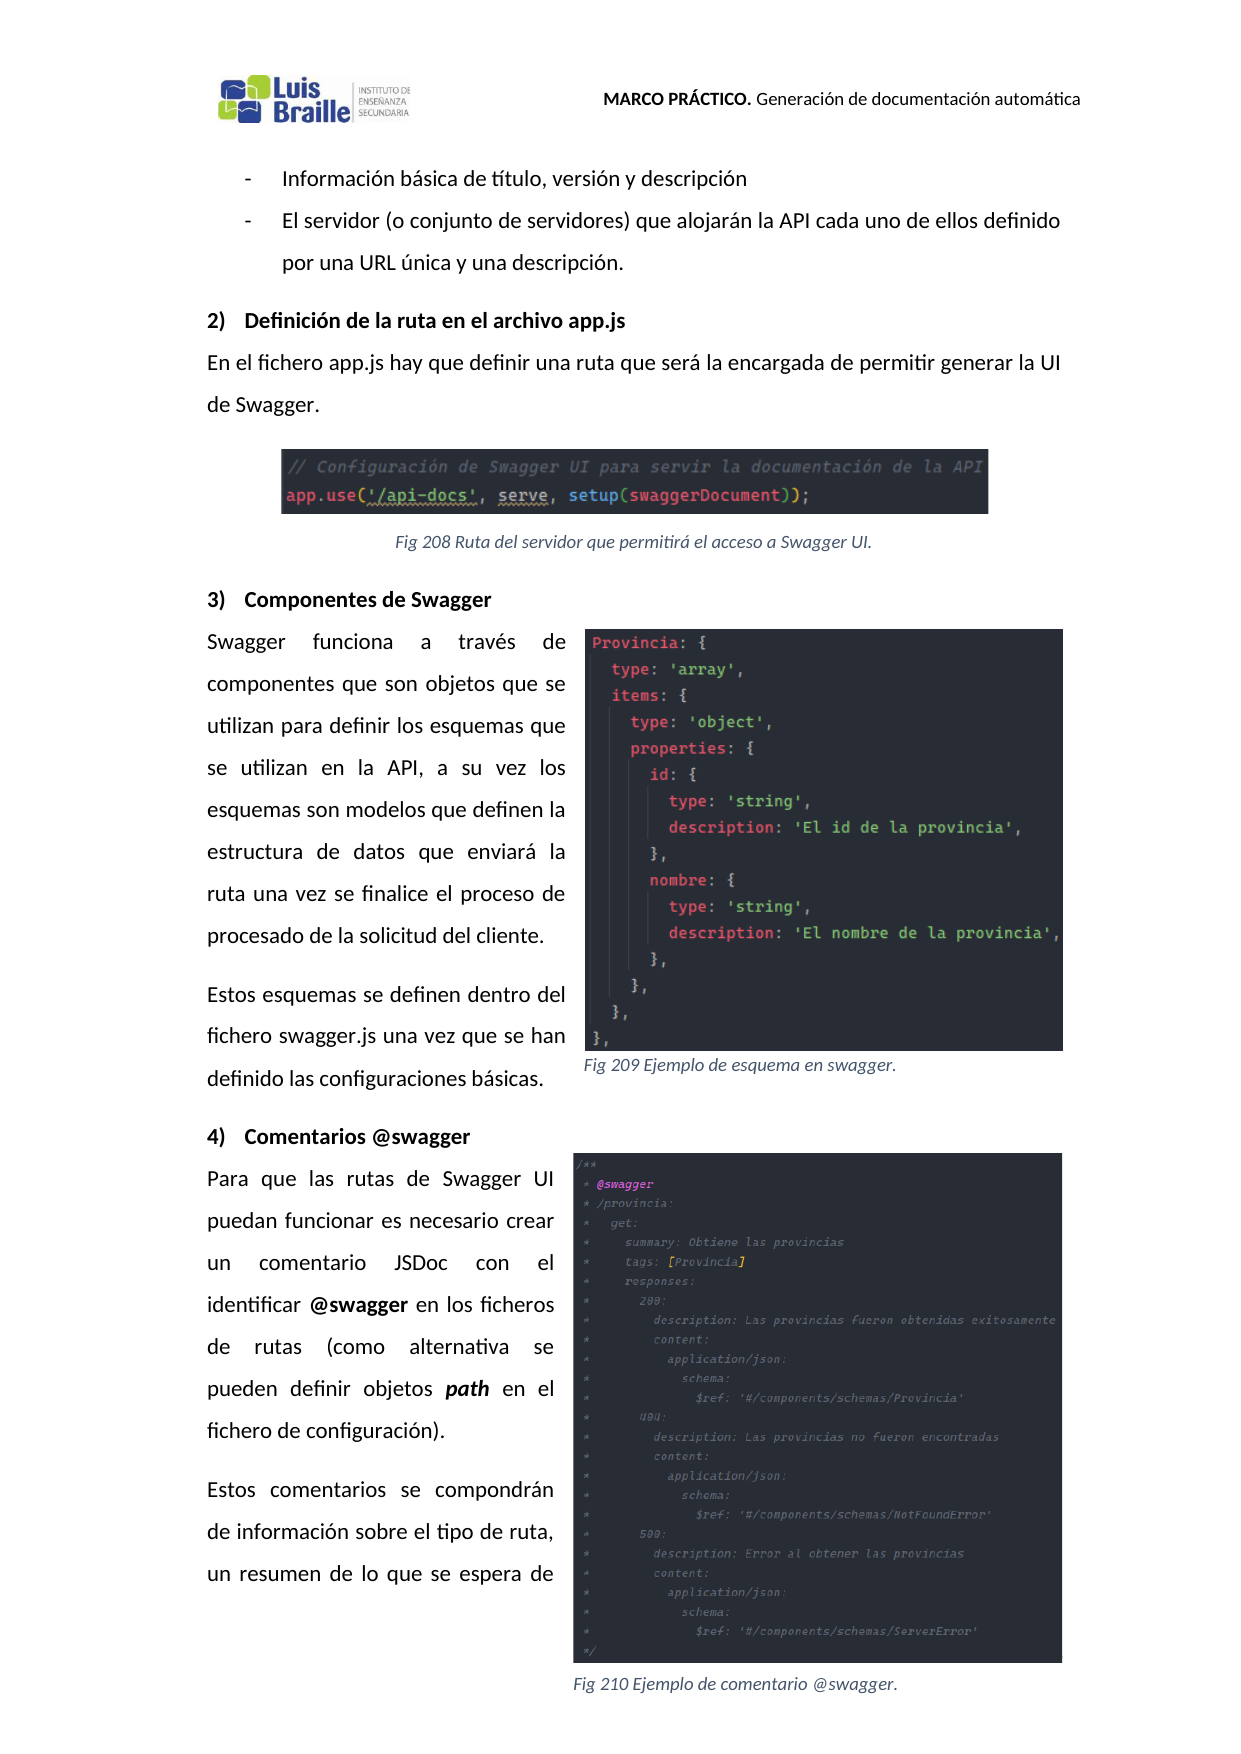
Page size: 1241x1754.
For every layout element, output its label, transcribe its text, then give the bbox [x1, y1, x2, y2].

text En el fichero app.js hay que definir una ruta que será la encargada de permitir generar la UI de Swagger. [207, 348, 1063, 418]
list Componentes de Swagger [207, 585, 1063, 613]
text Estos esquemas se definen dentro del fichero swagger.js una vez que se han definido las configuraciones básicas. [207, 980, 1063, 1092]
list El servidor (o conjunto de servidores) que alojarán la API cada uno de ellos definido por una URL única y una descripción. [244, 206, 1063, 276]
picture [573, 1153, 1063, 1663]
text Para que las rutas de Swagger UI puedan funcionar es necesario crear un comentario JSDoc con el identificar @swagger en los ficheros de rutas (como alternativa se pueden definir objetos path en el fichero de configuración). [207, 1164, 573, 1444]
text Fig 208 Ruta del servidor que permitirá el acceso a Swagger UI. [207, 530, 1063, 553]
picture [281, 449, 989, 514]
list Definición de la ruta en el archivo app.js [207, 306, 1063, 334]
list Información básica de título, versión y descripción [244, 164, 1063, 192]
list Comentarios @swagger [207, 1122, 1063, 1150]
picture [585, 629, 1063, 1051]
text Swagger funciona a través de componentes que son objetos que se utilizan para definir los esquemas que se utilizan en la API, a su vez los esquemas son modelos que definen la estructura de datos que enviará la ruta una vez se finalice el proceso de procesado de la solicitud del cliente. [207, 627, 1063, 949]
